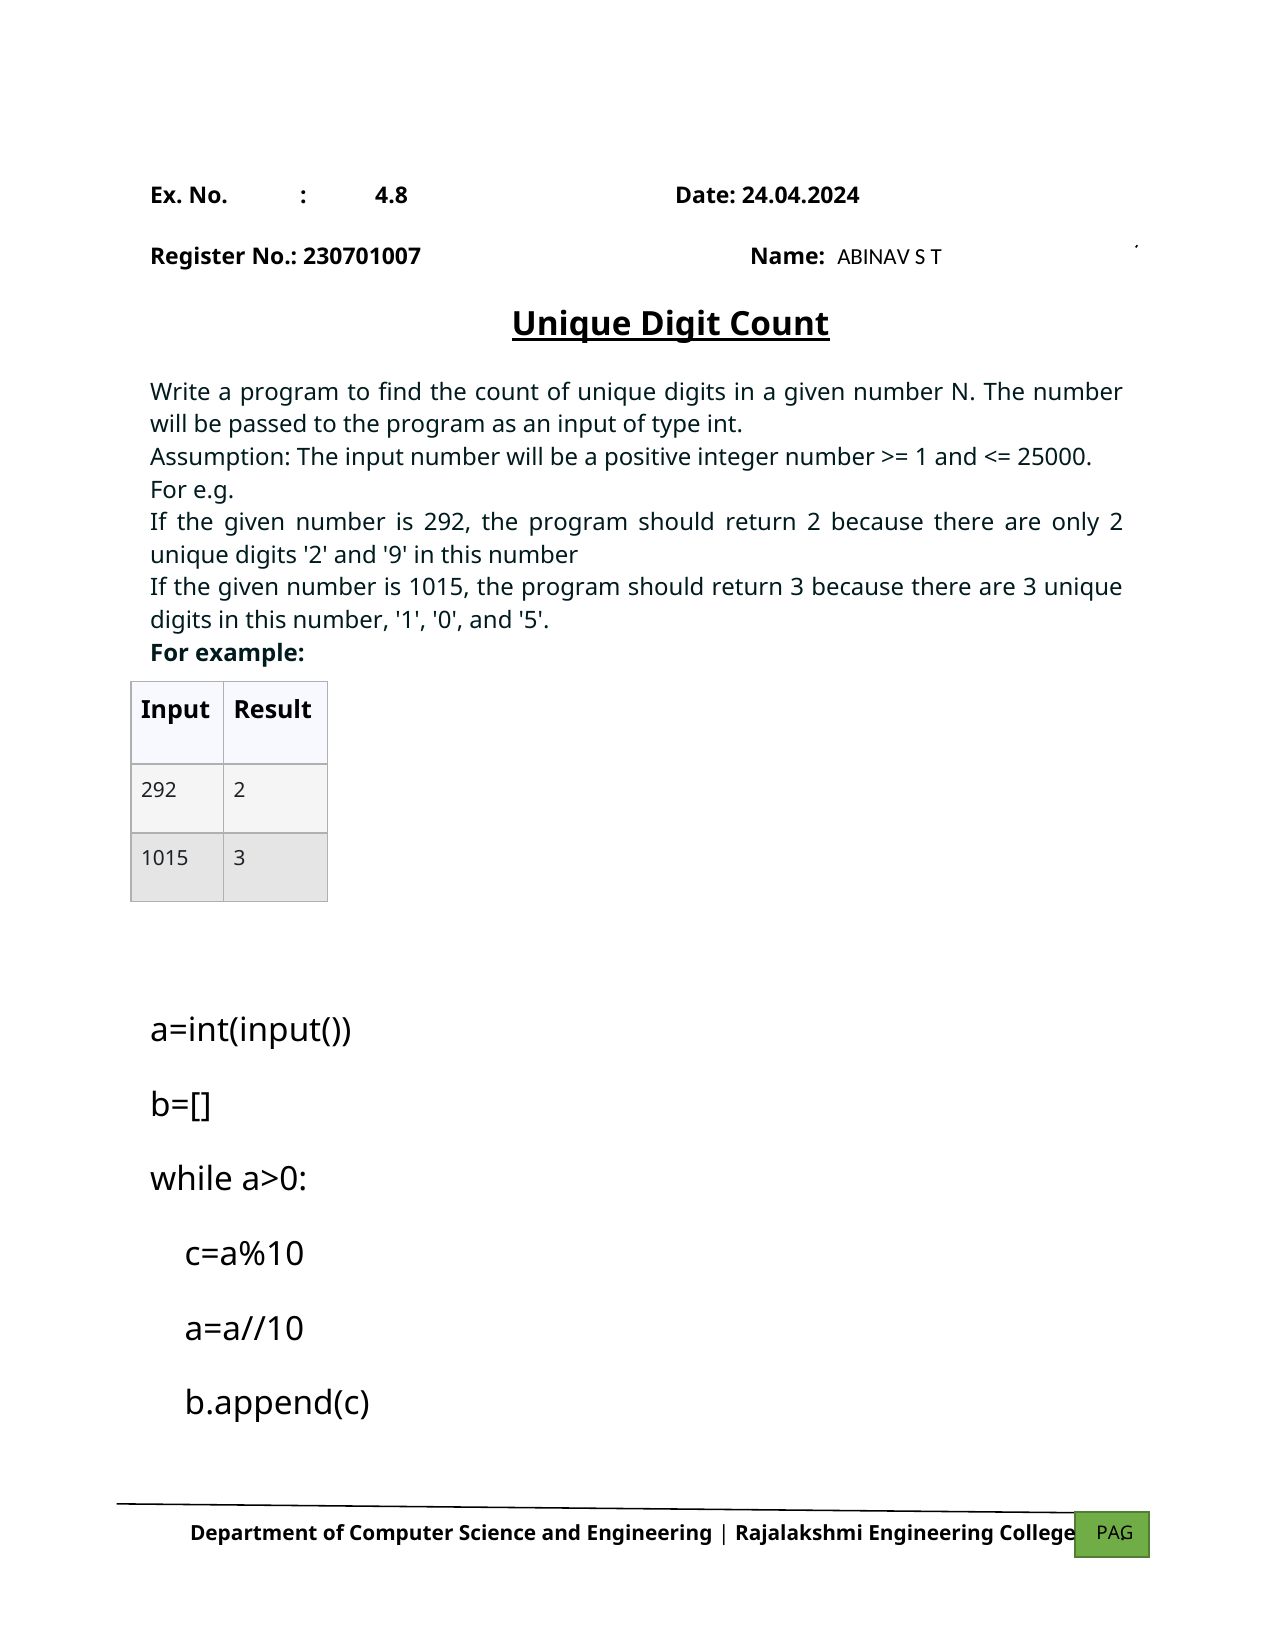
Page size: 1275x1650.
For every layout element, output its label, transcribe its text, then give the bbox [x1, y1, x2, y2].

text a=int(input()) [150, 1006, 1125, 1051]
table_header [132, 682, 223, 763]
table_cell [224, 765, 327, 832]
text Assumption: The input number will be a positive integer number >= 1 and <= 25000. [150, 440, 1125, 472]
text Unique Digit Count [216, 300, 1125, 345]
text For example: [150, 635, 1125, 668]
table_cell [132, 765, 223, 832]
text Ex. No. : 4.8 Date: 24.04.2024 [150, 179, 1125, 210]
text If the given number is 292, the program should return 2 because there are only 2 unique digits '2' and '9' in this number [150, 505, 1125, 570]
text while a>0: [150, 1155, 1125, 1201]
text c=a%10 [150, 1230, 1125, 1275]
text Write a program to find the count of unique digits in a given number N. The number will be passed to the program as an input of type int. [150, 374, 1125, 440]
text a=a//10 [150, 1304, 1125, 1350]
text If the given number is 1015, the program should return 3 because there are 3 unique digits in this number, '1', '0', and '5'. [150, 570, 1125, 635]
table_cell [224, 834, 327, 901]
text b.append(c) [150, 1379, 1125, 1424]
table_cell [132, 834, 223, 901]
text For e.g. [150, 472, 1125, 505]
text b=[] [150, 1081, 1125, 1126]
text Register No.: 230701007 Name: ABINAV S T [150, 239, 1125, 271]
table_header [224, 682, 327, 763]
